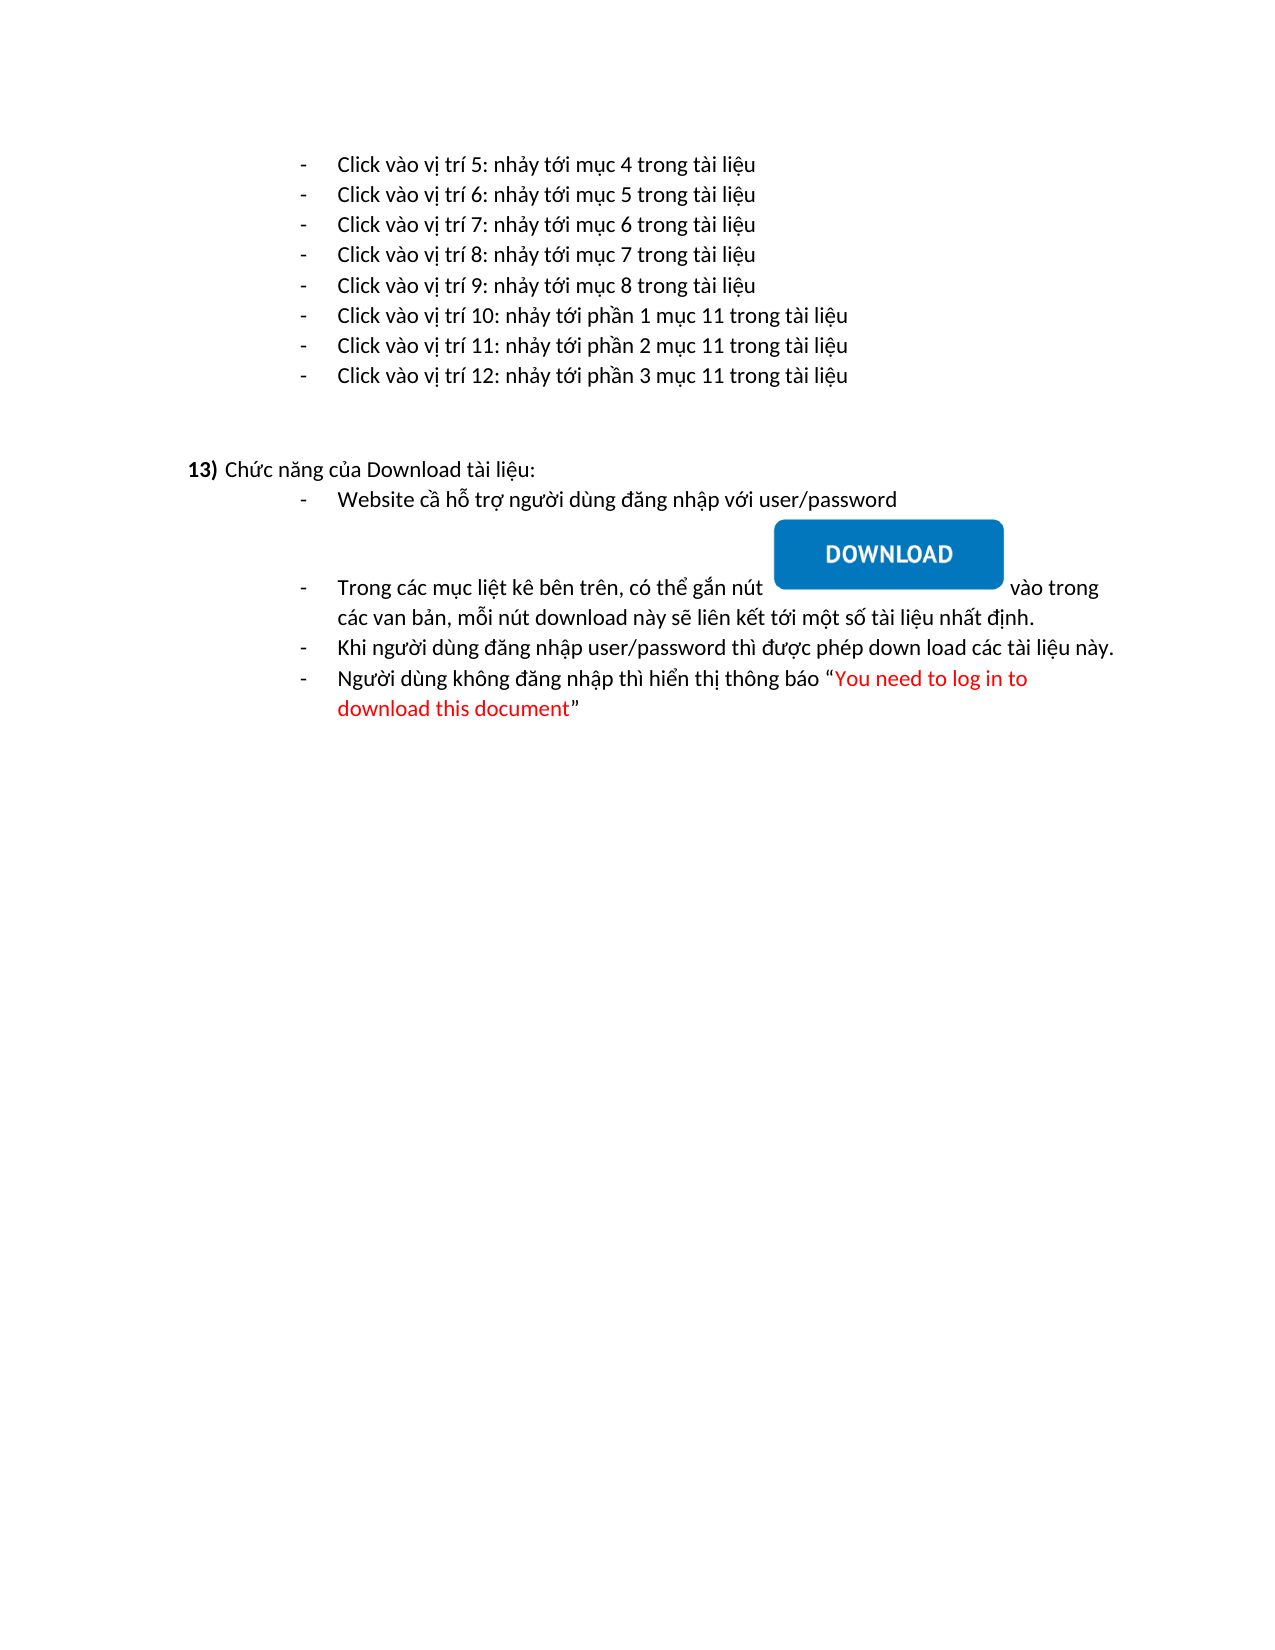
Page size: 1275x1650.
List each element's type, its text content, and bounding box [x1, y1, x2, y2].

list Người dùng không đăng nhập thì hiển thị thông báo “You need to log in to download this document” [300, 664, 1125, 722]
list Click vào vị trí 10: nhảy tới phần 1 mục 11 trong tài liệu [300, 301, 1125, 329]
list Click vào vị trí 6: nhảy tới mục 5 trong tài liệu [300, 180, 1125, 208]
list Website cầ hỗ trợ người dùng đăng nhập với user/password [300, 485, 1125, 513]
list Khi người dùng đăng nhập user/password thì được phép down load các tài liệu này. [300, 633, 1125, 661]
list Chức năng của Download tài liệu: [187, 455, 1125, 483]
list Click vào vị trí 5: nhảy tới mục 4 trong tài liệu [300, 150, 1125, 178]
list Click vào vị trí 12: nhảy tới phần 3 mục 11 trong tài liệu [300, 361, 1125, 389]
list Click vào vị trí 9: nhảy tới mục 8 trong tài liệu [300, 271, 1125, 299]
list Trong các mục liệt kê bên trên, có thể gắn nút vào trong các van bản, mỗi nút download này sẽ liên kết tới một số tài liệu nhất định. [300, 516, 1125, 631]
list Click vào vị trí 7: nhảy tới mục 6 trong tài liệu [300, 210, 1125, 238]
list Click vào vị trí 11: nhảy tới phần 2 mục 11 trong tài liệu [300, 331, 1125, 359]
list Click vào vị trí 8: nhảy tới mục 7 trong tài liệu [300, 241, 1125, 269]
picture [769, 515, 1010, 596]
